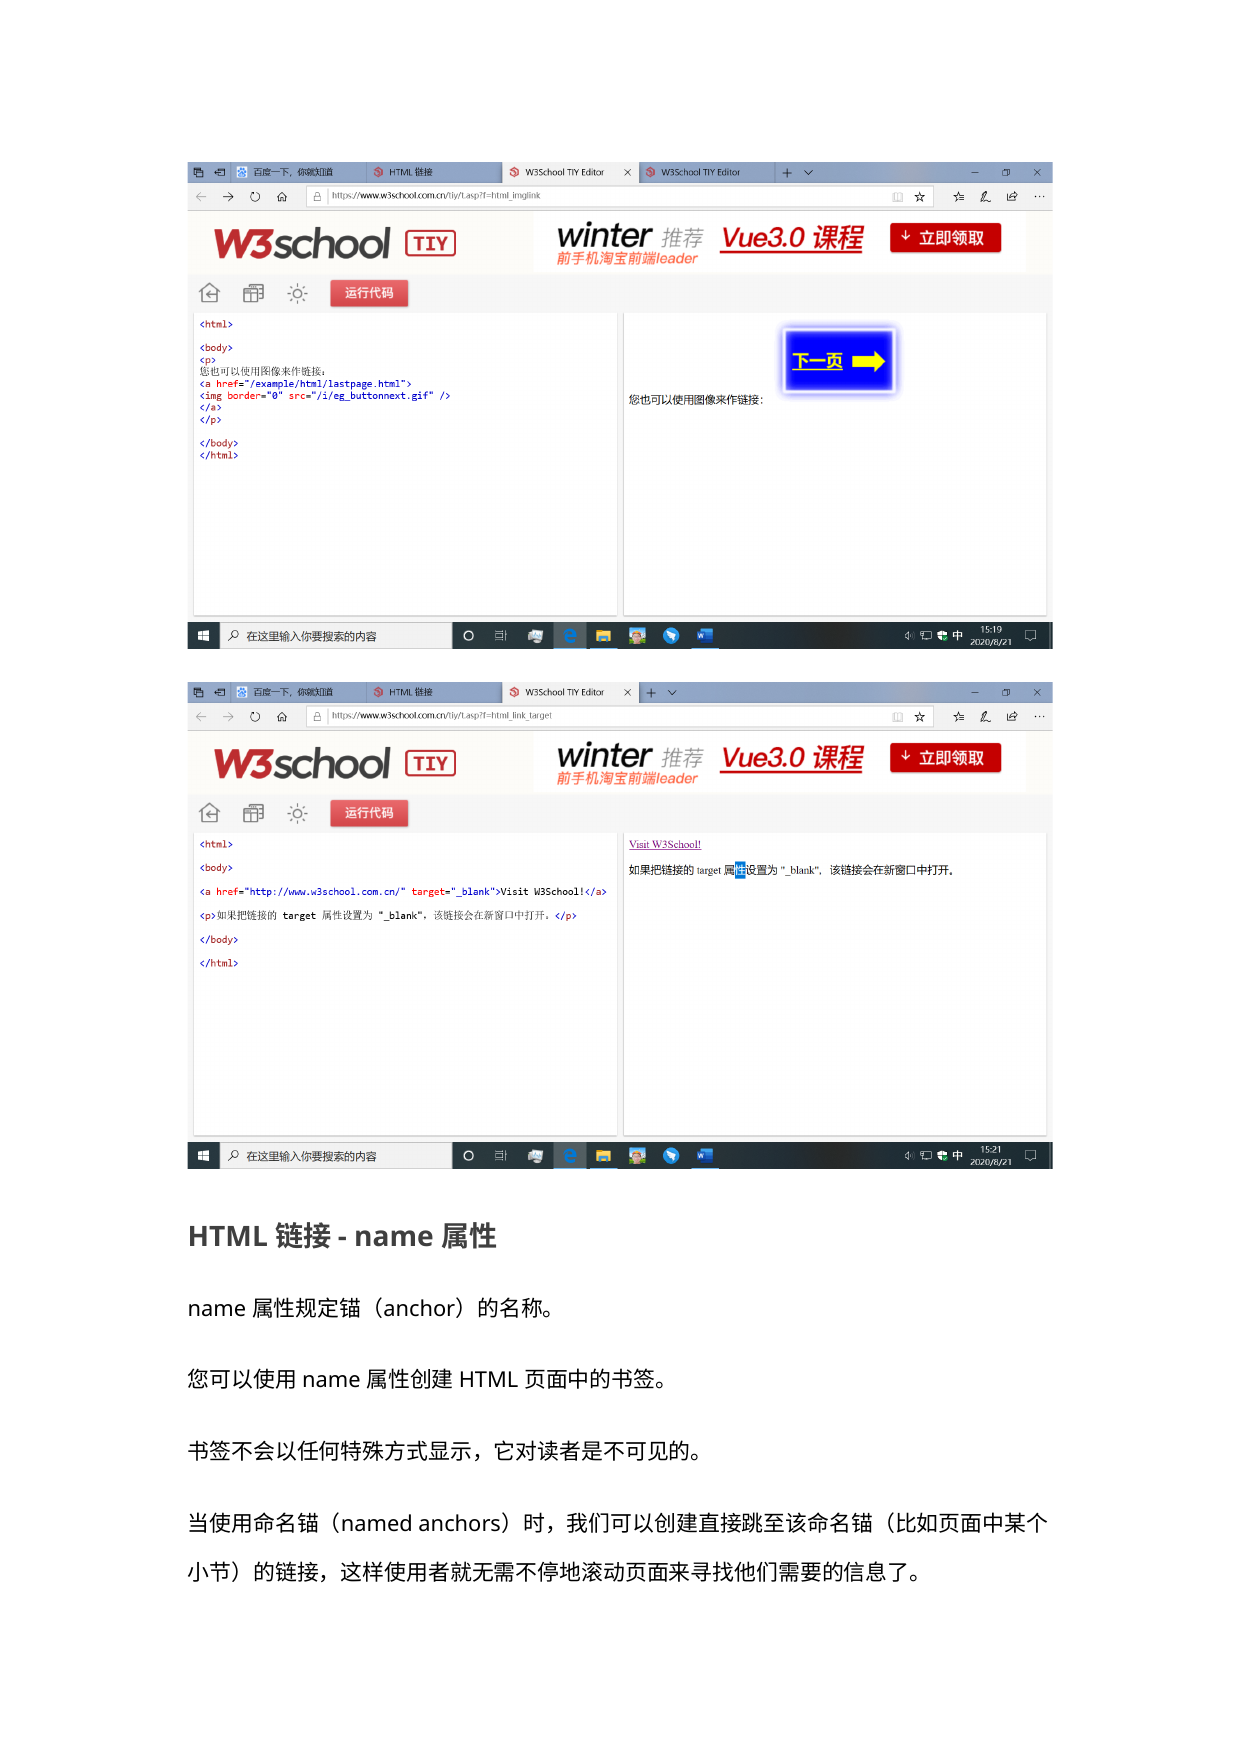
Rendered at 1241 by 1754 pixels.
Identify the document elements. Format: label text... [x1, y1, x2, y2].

text 当使用命名锚（named anchors）时，我们可以创建直接跳至该命名锚（比如页面中某个小节）的链接，这样使用者就无需不停地滚动页面来寻找他们需要的信息了。 [187, 1506, 1053, 1587]
picture [187, 162, 1053, 649]
picture [187, 682, 1053, 1169]
text HTML 链接 - name 属性 [187, 1202, 1053, 1267]
text name 属性规定锚（anchor）的名称。 [187, 1290, 1053, 1323]
text 书签不会以任何特殊方式显示，它对读者是不可见的。 [187, 1434, 1053, 1466]
text 您可以使用 name 属性创建 HTML 页面中的书签。 [187, 1362, 1053, 1395]
